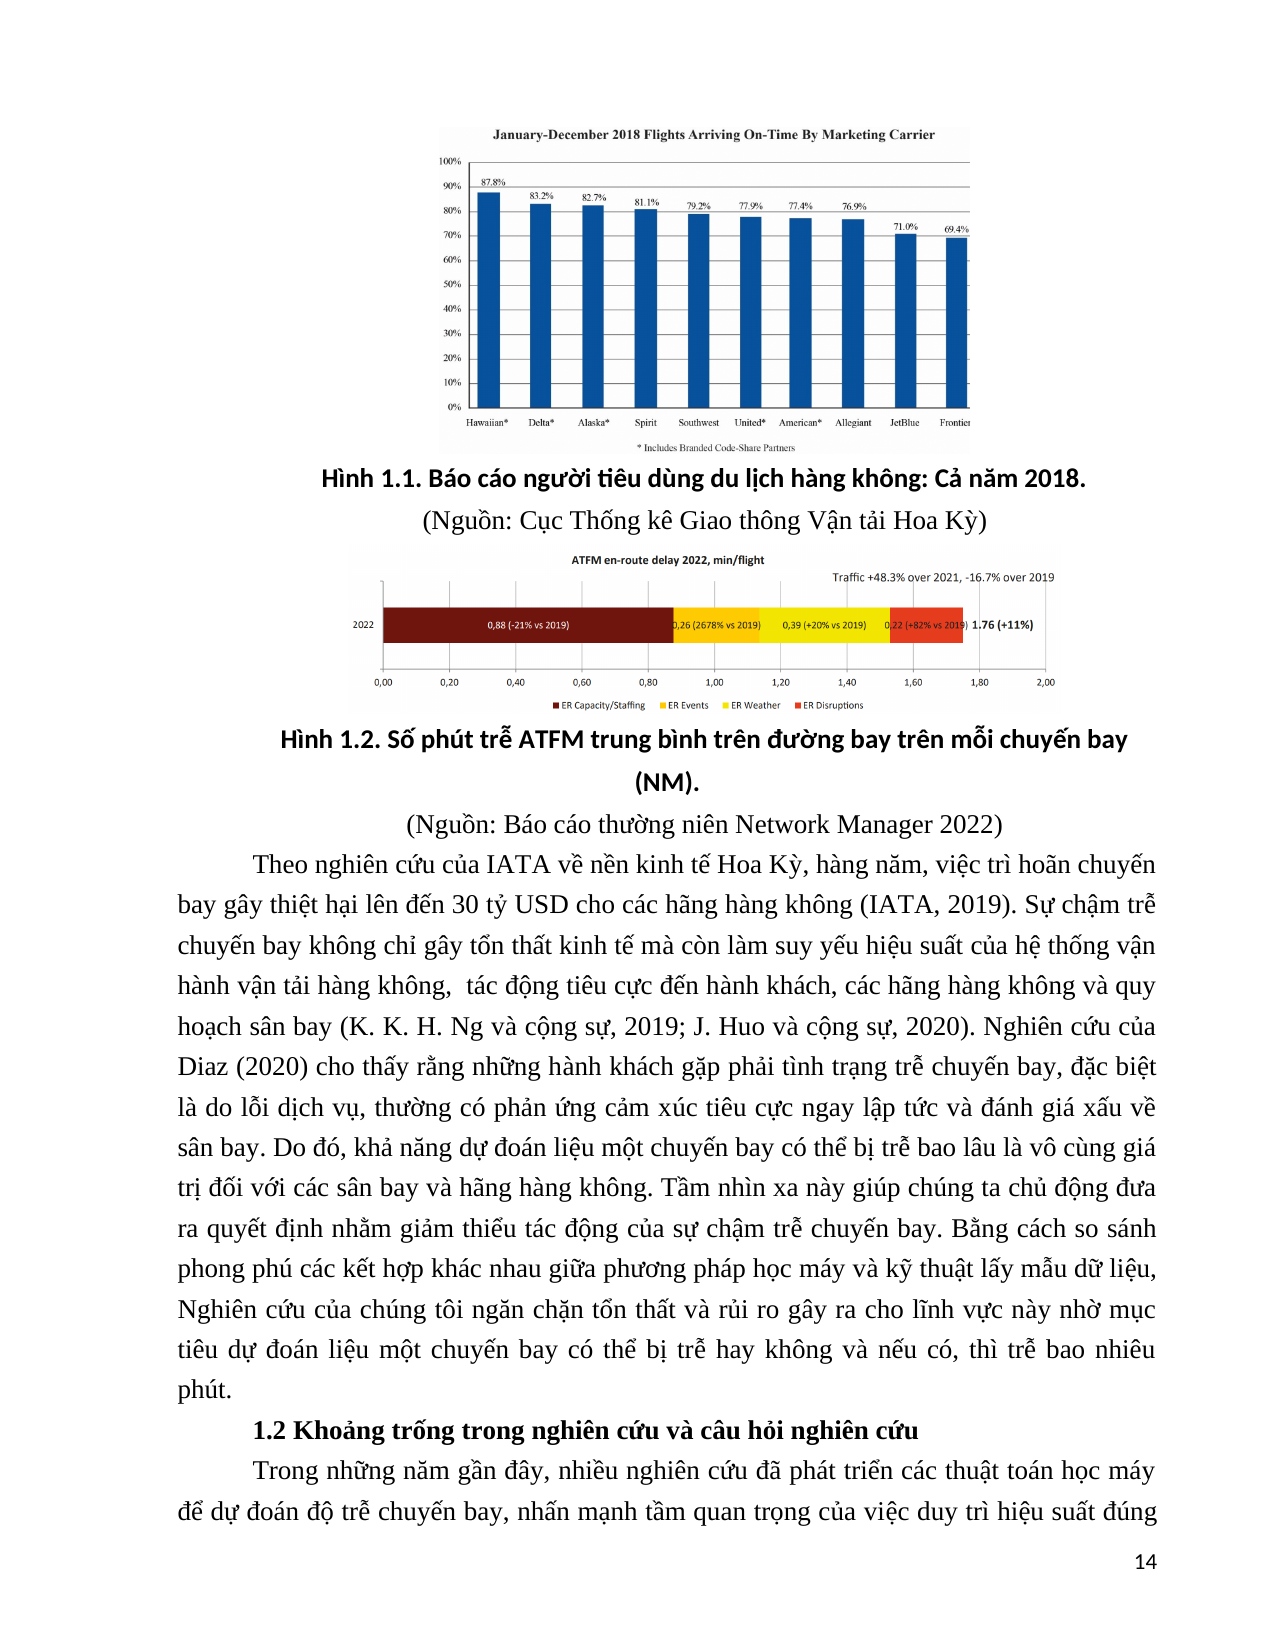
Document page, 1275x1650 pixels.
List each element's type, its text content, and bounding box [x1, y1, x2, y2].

subtitle Hình 1.2. Số phút trễ ATFM trung bình trên đường bay trên mỗi chuyến bay (NM). [177, 722, 1157, 798]
picture [348, 544, 1061, 714]
picture [438, 127, 971, 454]
text (Nguồn: Báo cáo thường niên Network Manager 2022) [177, 808, 1157, 839]
subtitle 1.2 Khoảng trống trong nghiên cứu và câu hỏi nghiên cứu [177, 1414, 1157, 1445]
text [177, 1454, 1157, 1526]
subtitle Hình 1.1. Báo cáo người tiêu dùng du lịch hàng không: Cả năm 2018. [177, 461, 1157, 494]
text Theo nghiên cứu của IATA về nền kinh tế Hoa Kỳ, hàng năm, việc trì hoãn chuyến bay gây thiệt hại lên đến 30 tỷ USD cho các hãng hàng không (IATA, 2019). Sự chậm trễ chuyến bay không chỉ gây tổn thất kinh tế mà còn làm suy yếu hiệu suất của hệ thống vận hành vận tải hàng không, tác động tiêu cực đến hành khách, các hãng hàng không và quy hoạch sân bay (K. K. H. Ng và cộng sự, 2019; J. Huo và cộng sự, 2020). Nghiên cứu của Diaz (2020) cho thấy rằng những hành khách gặp phải tình trạng trễ chuyến bay, đặc biệt là do lỗi dịch vụ, thường có phản ứng cảm xúc tiêu cực ngay lập tức và đánh giá xấu về sân bay. Do đó, khả năng dự đoán liệu một chuyến bay có thể bị trễ bao lâu là vô cùng giá trị đối với các sân bay và hãng hàng không. Tầm nhìn xa này giúp chúng ta chủ động đưa ra quyết định nhằm giảm thiểu tác động của sự chậm trễ chuyến bay. Bằng cách so sánh phong phú các kết hợp khác nhau giữa phương pháp học máy và kỹ thuật lấy mẫu dữ liệu, Nghiên cứu của chúng tôi ngăn chặn tổn thất và rủi ro gây ra cho lĩnh vực này nhờ mục tiêu dự đoán liệu một chuyến bay có thể bị trễ hay không và nếu có, thì trễ bao nhiêu phút. [177, 848, 1157, 1405]
text (Nguồn: Cục Thống kê Giao thông Vận tải Hoa Kỳ) [177, 504, 1157, 536]
